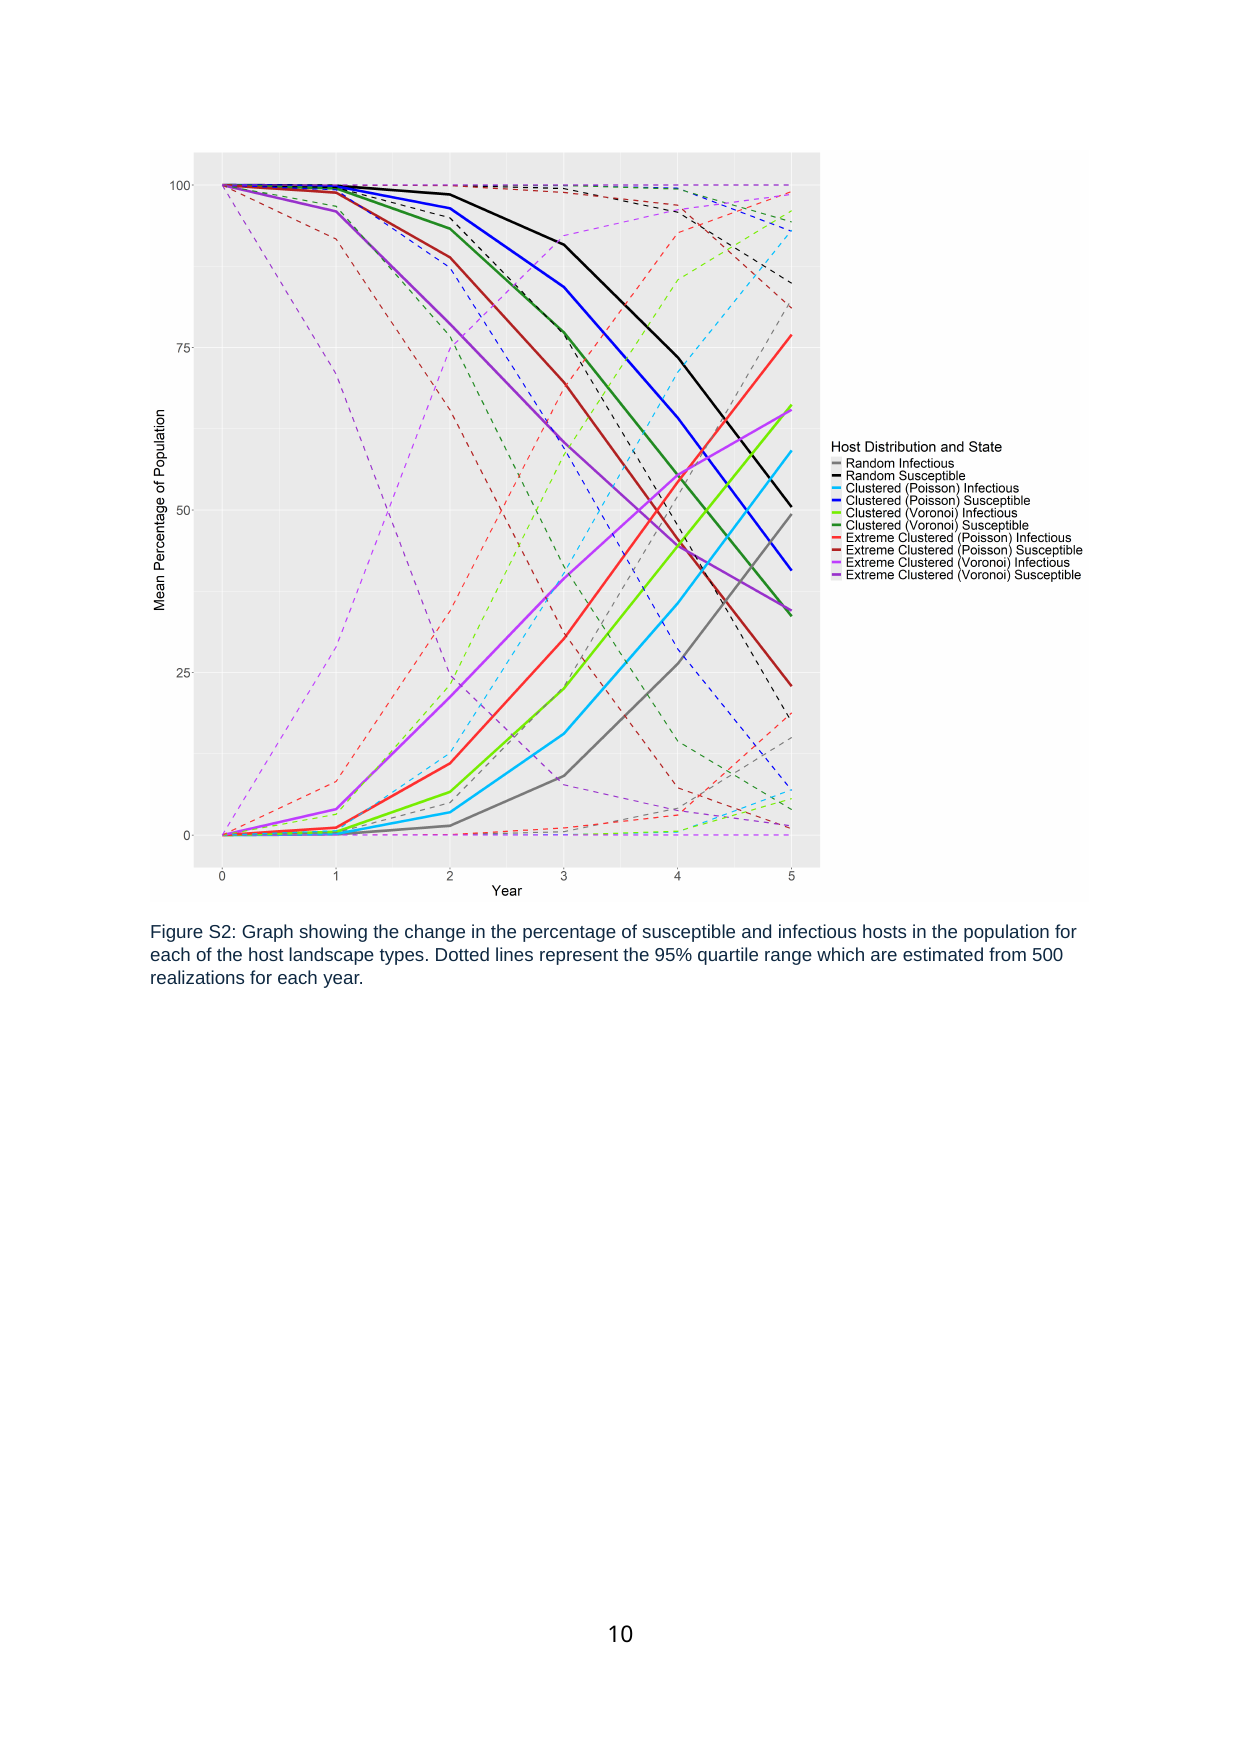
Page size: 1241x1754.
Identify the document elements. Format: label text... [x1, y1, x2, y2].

text Figure S2: Graph showing the change in the percentage of susceptible and infectious hosts in the population for each of the host landscape types. Dotted lines represent the 95% quartile range which are estimated from 500 realizations for each year. [150, 921, 1090, 989]
picture [150, 150, 1090, 902]
